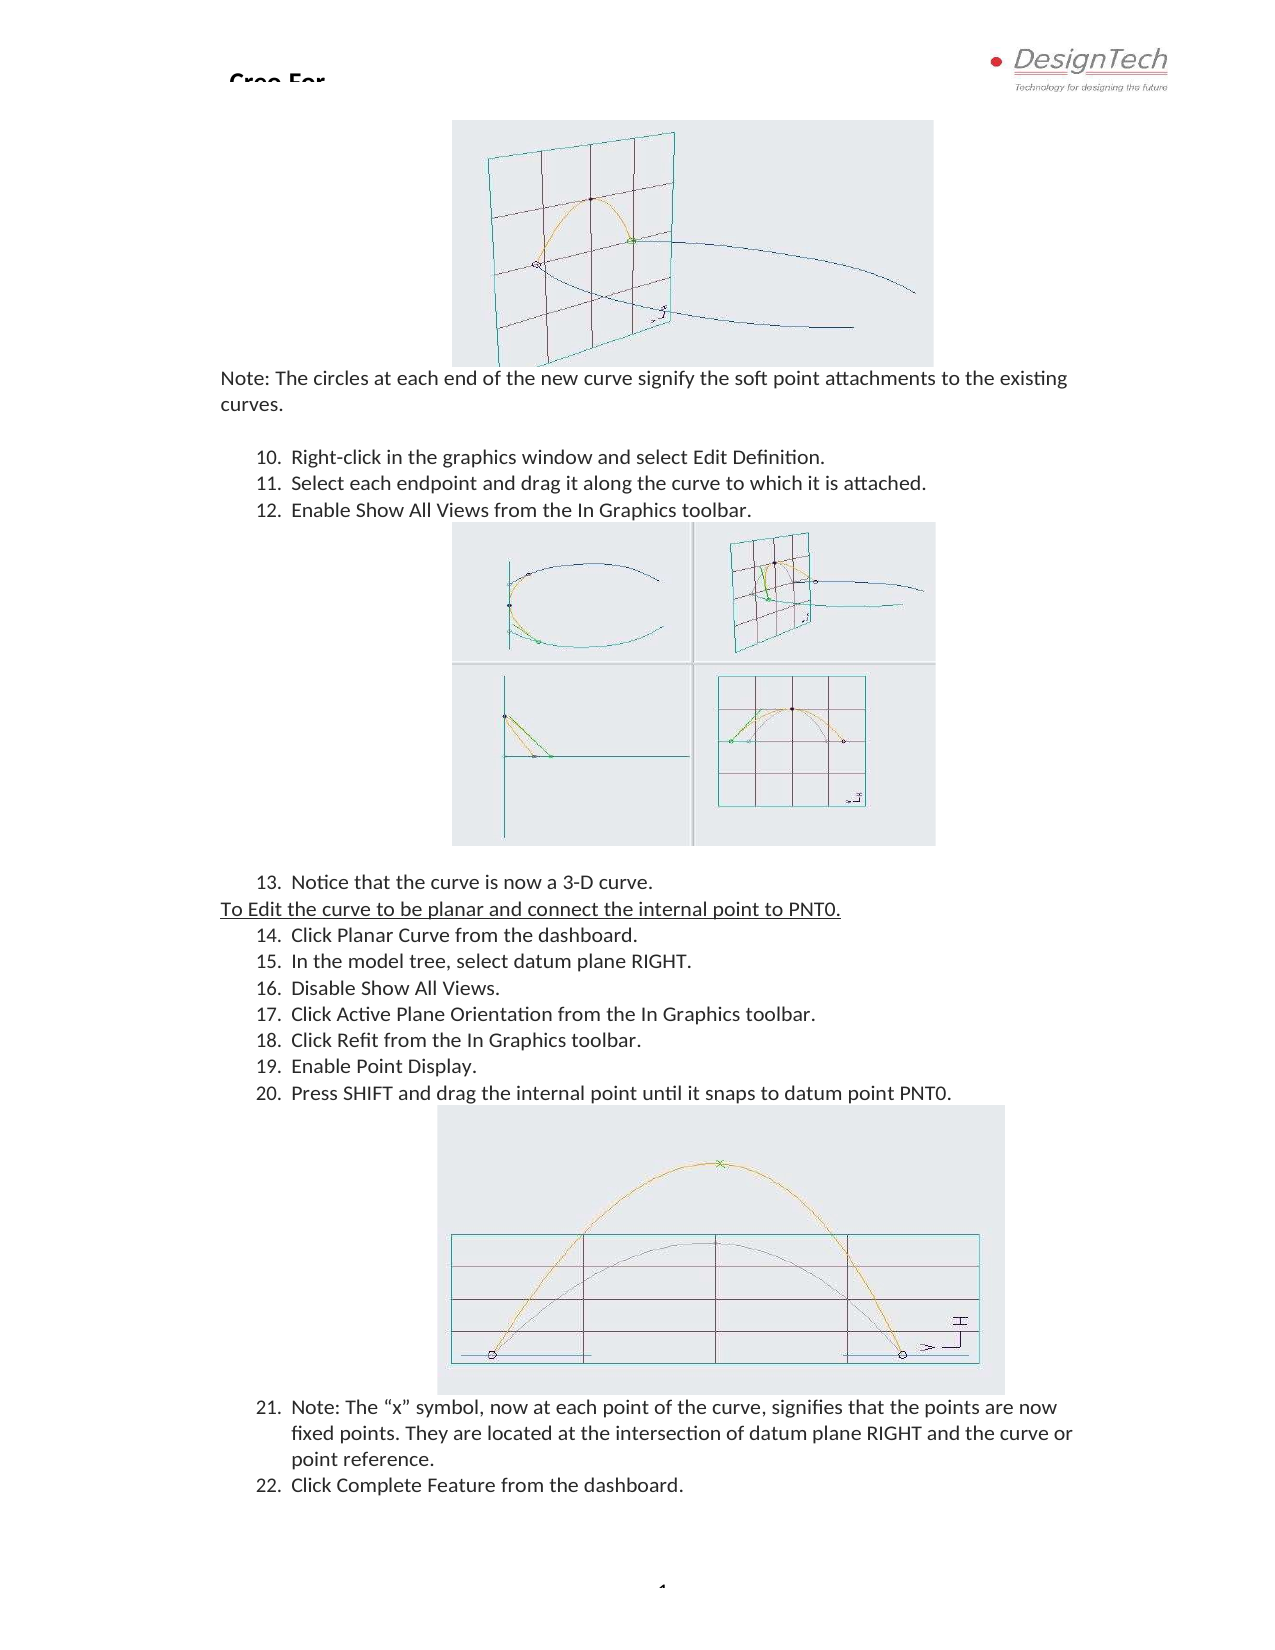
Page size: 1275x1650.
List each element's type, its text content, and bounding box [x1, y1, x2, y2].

list Click Refit from the In Graphics toolbar. [256, 1027, 1231, 1053]
list Press SHIFT and drag the internal point until it snaps to datum point PNT0. [256, 1080, 1231, 1105]
list Notice that the curve is now a 3-D curve. [256, 869, 1231, 895]
text curves. [220, 392, 1231, 417]
picture [990, 47, 1168, 92]
list Click Active Plane Orientation from the In Graphics toolbar. [256, 1001, 1231, 1026]
list Select each endpoint and drag it along the curve to which it is attached. [256, 470, 1231, 496]
list In the model tree, select datum plane RIGHT. [256, 948, 1231, 974]
list Click Planar Curve from the dashboard. [256, 922, 1231, 948]
list Click Complete Feature from the dashboard. [256, 1473, 1231, 1498]
list Disable Show All Views. [256, 975, 1231, 1000]
list Enable Point Display. [256, 1053, 1231, 1079]
picture [437, 1105, 1005, 1395]
text Note: The circles at each end of the new curve signify the soft point attachments to the existing [220, 367, 1231, 391]
list Note: The “x” symbol, now at each point of the curve, signifies that the points are now fixed points. They are located at the intersection of datum plane RIGHT and the curve or point reference. [256, 1394, 1094, 1472]
picture [452, 522, 936, 846]
picture [452, 120, 934, 367]
text To Edit the curve to be planar and connect the internal point to PNT0. [220, 896, 1231, 921]
list Enable Show All Views from the In Graphics toolbar. [256, 497, 1231, 522]
list Right-click in the graphics window and select Edit Definition. [256, 444, 1231, 469]
